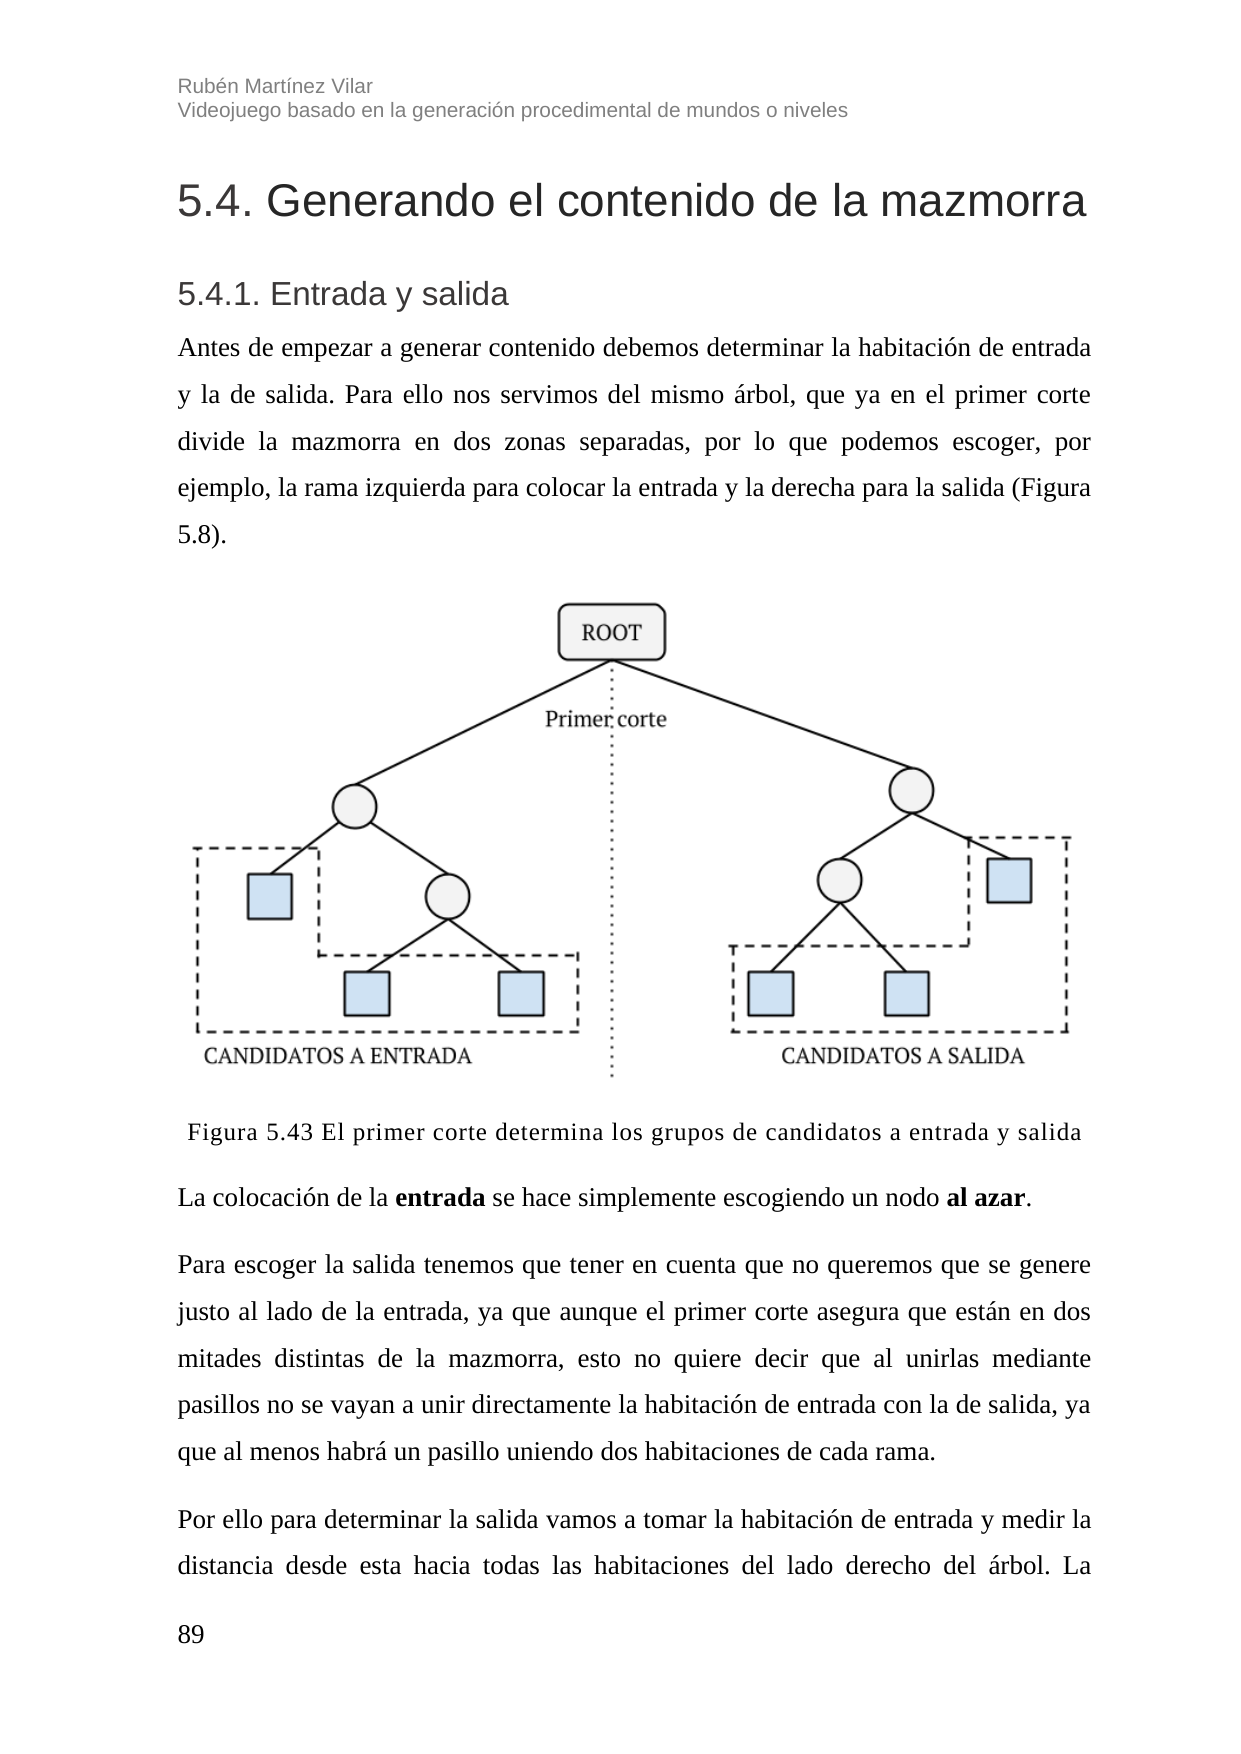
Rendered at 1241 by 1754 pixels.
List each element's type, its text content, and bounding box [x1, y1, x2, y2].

text La colocación de la entrada se hace simplemente escogiendo un nodo al azar. [177, 1181, 1092, 1212]
subtitle Entrada y salida [177, 274, 1092, 312]
subtitle Generando el contenido de la mazmorra [177, 174, 1092, 226]
picture [177, 585, 1093, 1081]
text Antes de empezar a generar contenido debemos determinar la habitación de entrada y la de salida. Para ello nos servimos del mismo árbol, que ya en el primer corte divide la mazmorra en dos zonas separadas, por lo que podemos escoger, por ejemplo, la rama izquierda para colocar la entrada y la derecha para la salida (Figura 5.8). [177, 331, 1092, 549]
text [177, 1503, 1092, 1581]
text Para escoger la salida tenemos que tener en cuenta que no queremos que se genere justo al lado de la entrada, ya que aunque el primer corte asegura que están en dos mitades distintas de la mazmorra, esto no quiere decir que al unirlas mediante pasillos no se vayan a unir directamente la habitación de entrada con la de salida, ya que al menos habrá un pasillo uniendo dos habitaciones de cada rama. [177, 1248, 1092, 1466]
